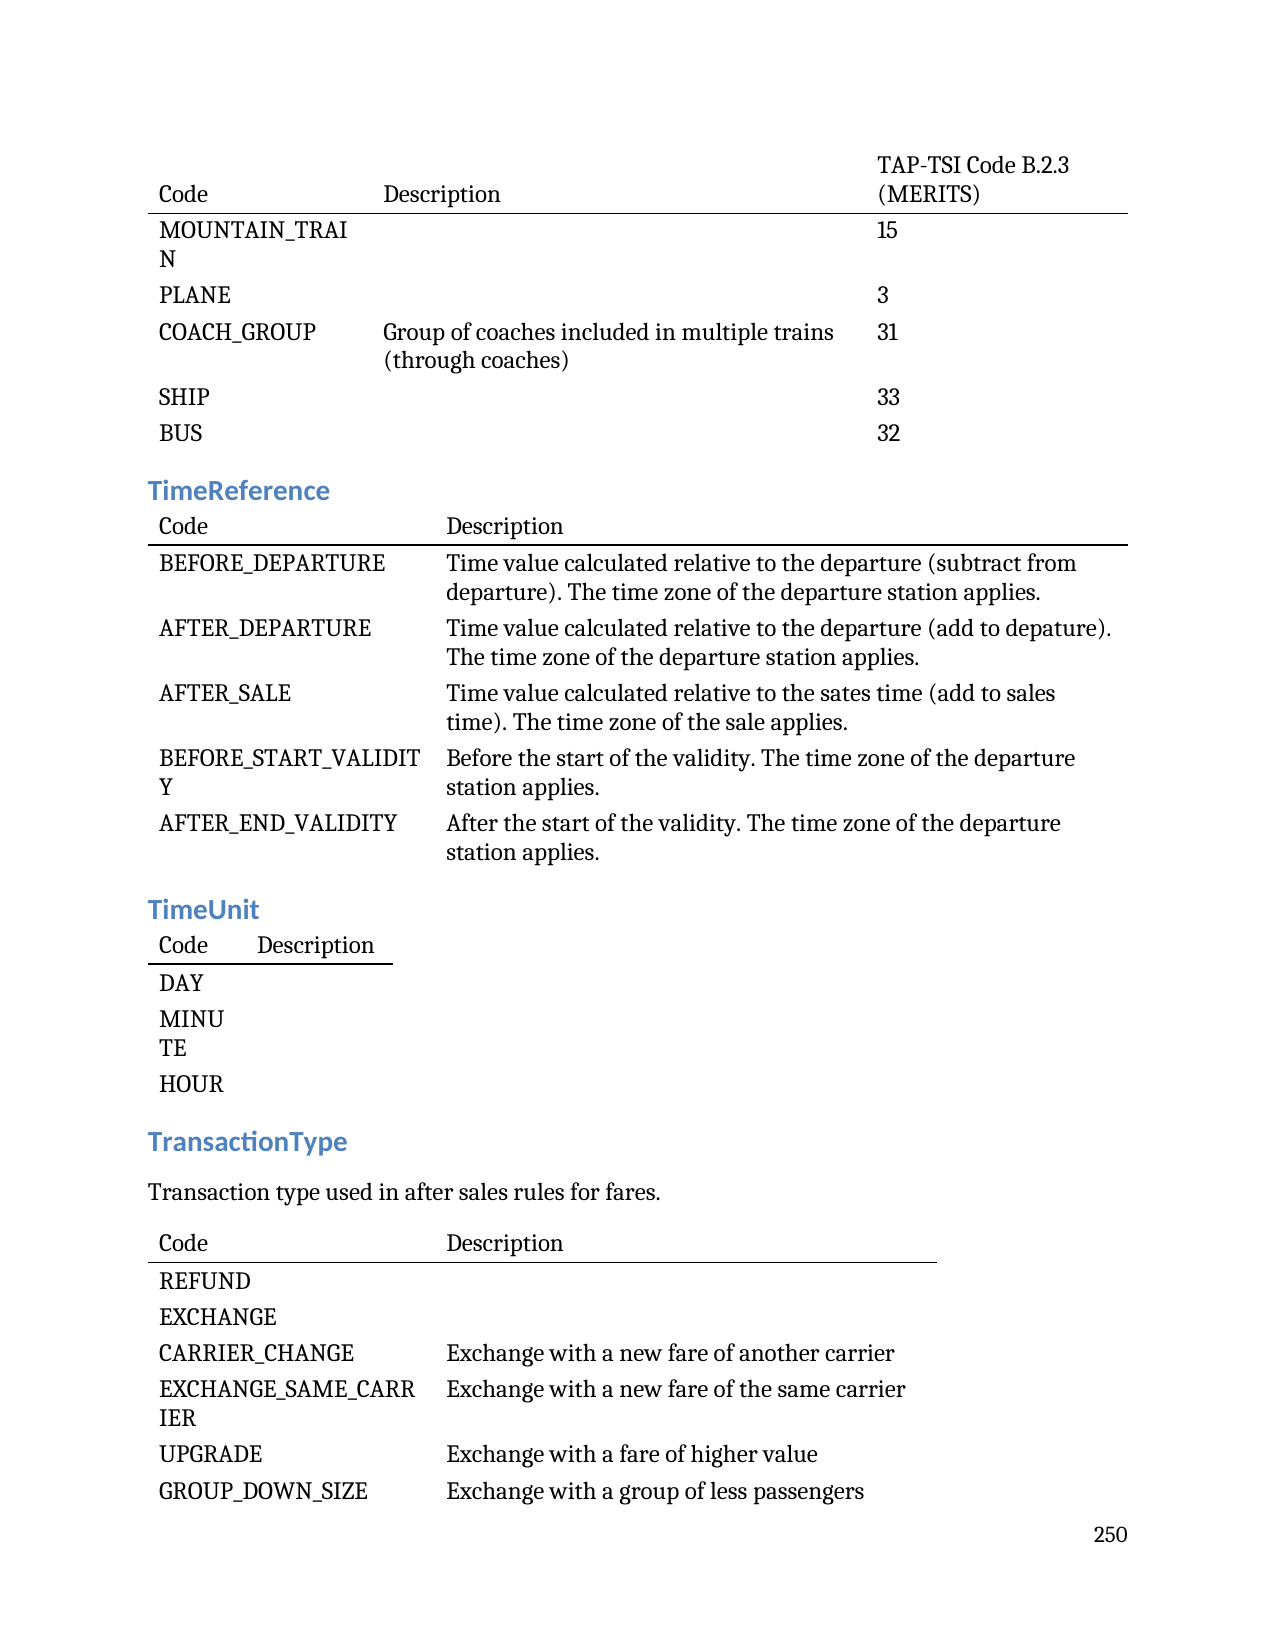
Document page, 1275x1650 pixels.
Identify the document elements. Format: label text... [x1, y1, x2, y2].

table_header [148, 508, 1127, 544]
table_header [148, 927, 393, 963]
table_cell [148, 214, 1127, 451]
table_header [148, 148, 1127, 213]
subtitle TimeUnit [148, 891, 1127, 927]
text Transaction type used in after sales rules for fares. [148, 1178, 1127, 1206]
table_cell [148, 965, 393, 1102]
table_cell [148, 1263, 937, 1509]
subtitle TimeReference [148, 472, 1127, 508]
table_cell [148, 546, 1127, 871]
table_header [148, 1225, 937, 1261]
subtitle TransactionType [148, 1123, 1127, 1159]
